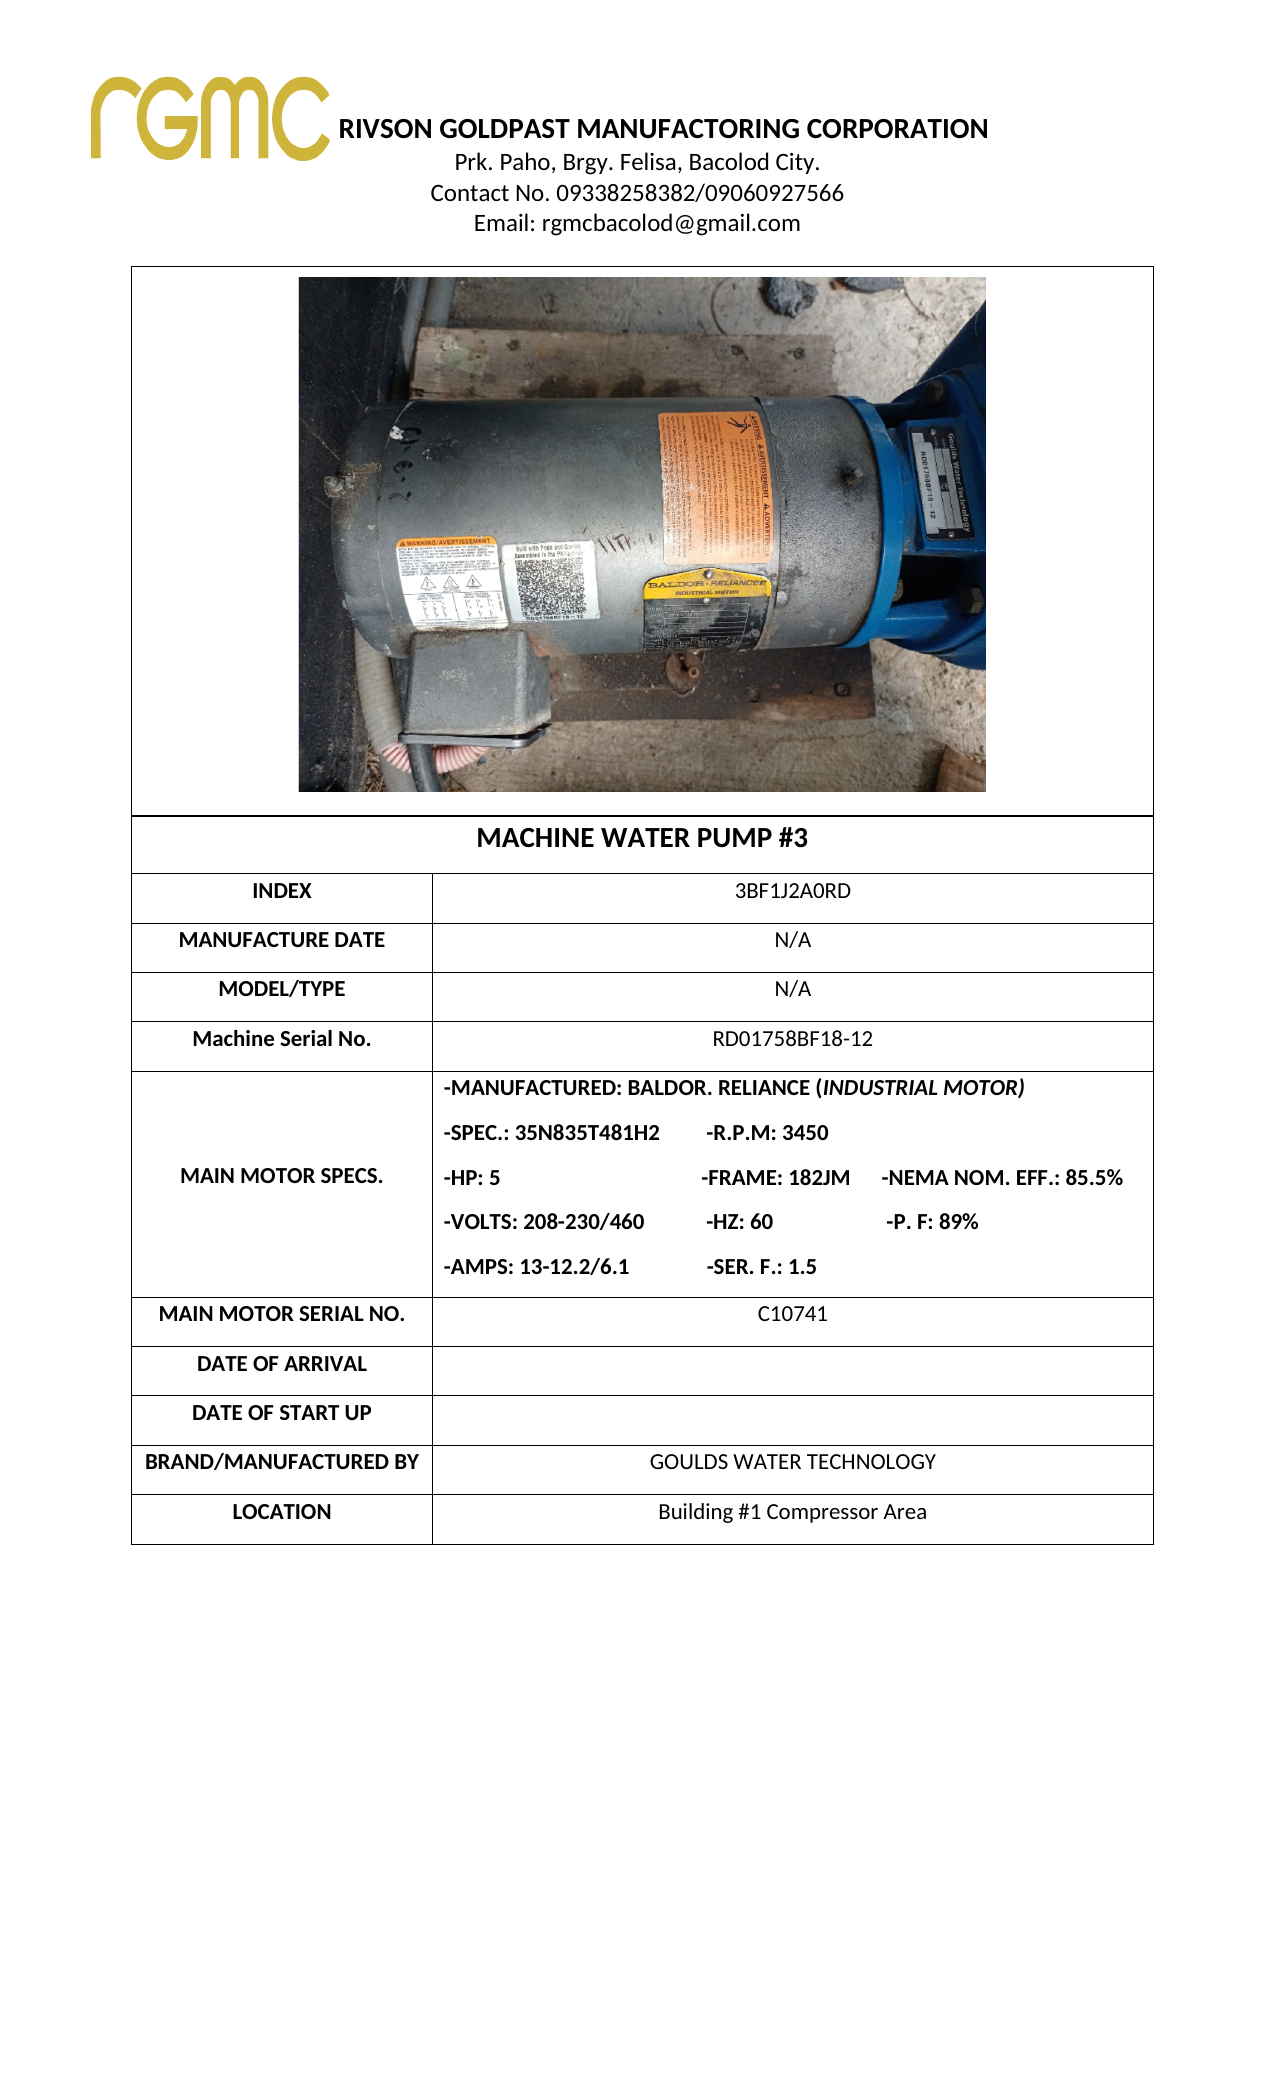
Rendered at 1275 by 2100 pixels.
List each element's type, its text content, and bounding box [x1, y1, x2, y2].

table_cell INDEX [132, 874, 432, 922]
table_cell N/A [433, 973, 1153, 1021]
table_cell BRAND/MANUFACTURED BY [132, 1446, 432, 1494]
table_cell MAIN MOTOR SERIAL NO. [132, 1298, 432, 1346]
table_cell N/A [433, 924, 1153, 972]
table_header MACHINE WATER PUMP #3 [132, 817, 1153, 873]
table_cell -MANUFACTURED: BALDOR. RELIANCE (INDUSTRIAL MOTOR) -SPEC.: 35N835T481H2 -R.P.M: 3450 -HP: 5 -FRAME: 182JM -NEMA NOM. EFF.: 85.5% -VOLTS: 208-230/460 -HZ: 60 -P. F: 89% -AMPS: 13-12.2/6.1 -SER. F.: 1.5 [433, 1072, 1153, 1297]
table_header [132, 267, 1153, 815]
table_cell LOCATION [132, 1495, 432, 1543]
table_cell Machine Serial No. [132, 1022, 432, 1071]
picture [299, 277, 985, 792]
table_cell RD01758BF18-12 [433, 1022, 1153, 1071]
table_cell C10741 [433, 1298, 1153, 1346]
picture [83, 64, 339, 172]
table_cell 3BF1J2A0RD [433, 874, 1153, 922]
table_cell DATE OF START UP [132, 1396, 432, 1445]
table_cell GOULDS WATER TECHNOLOGY [433, 1446, 1153, 1494]
table_cell [433, 1396, 1153, 1445]
table_cell [433, 1347, 1153, 1395]
table_cell MODEL/TYPE [132, 973, 432, 1021]
table_cell Building #1 Compressor Area [433, 1495, 1153, 1543]
table_cell MAIN MOTOR SPECS. [132, 1072, 432, 1297]
table_cell MANUFACTURE DATE [132, 924, 432, 972]
table_cell DATE OF ARRIVAL [132, 1347, 432, 1395]
